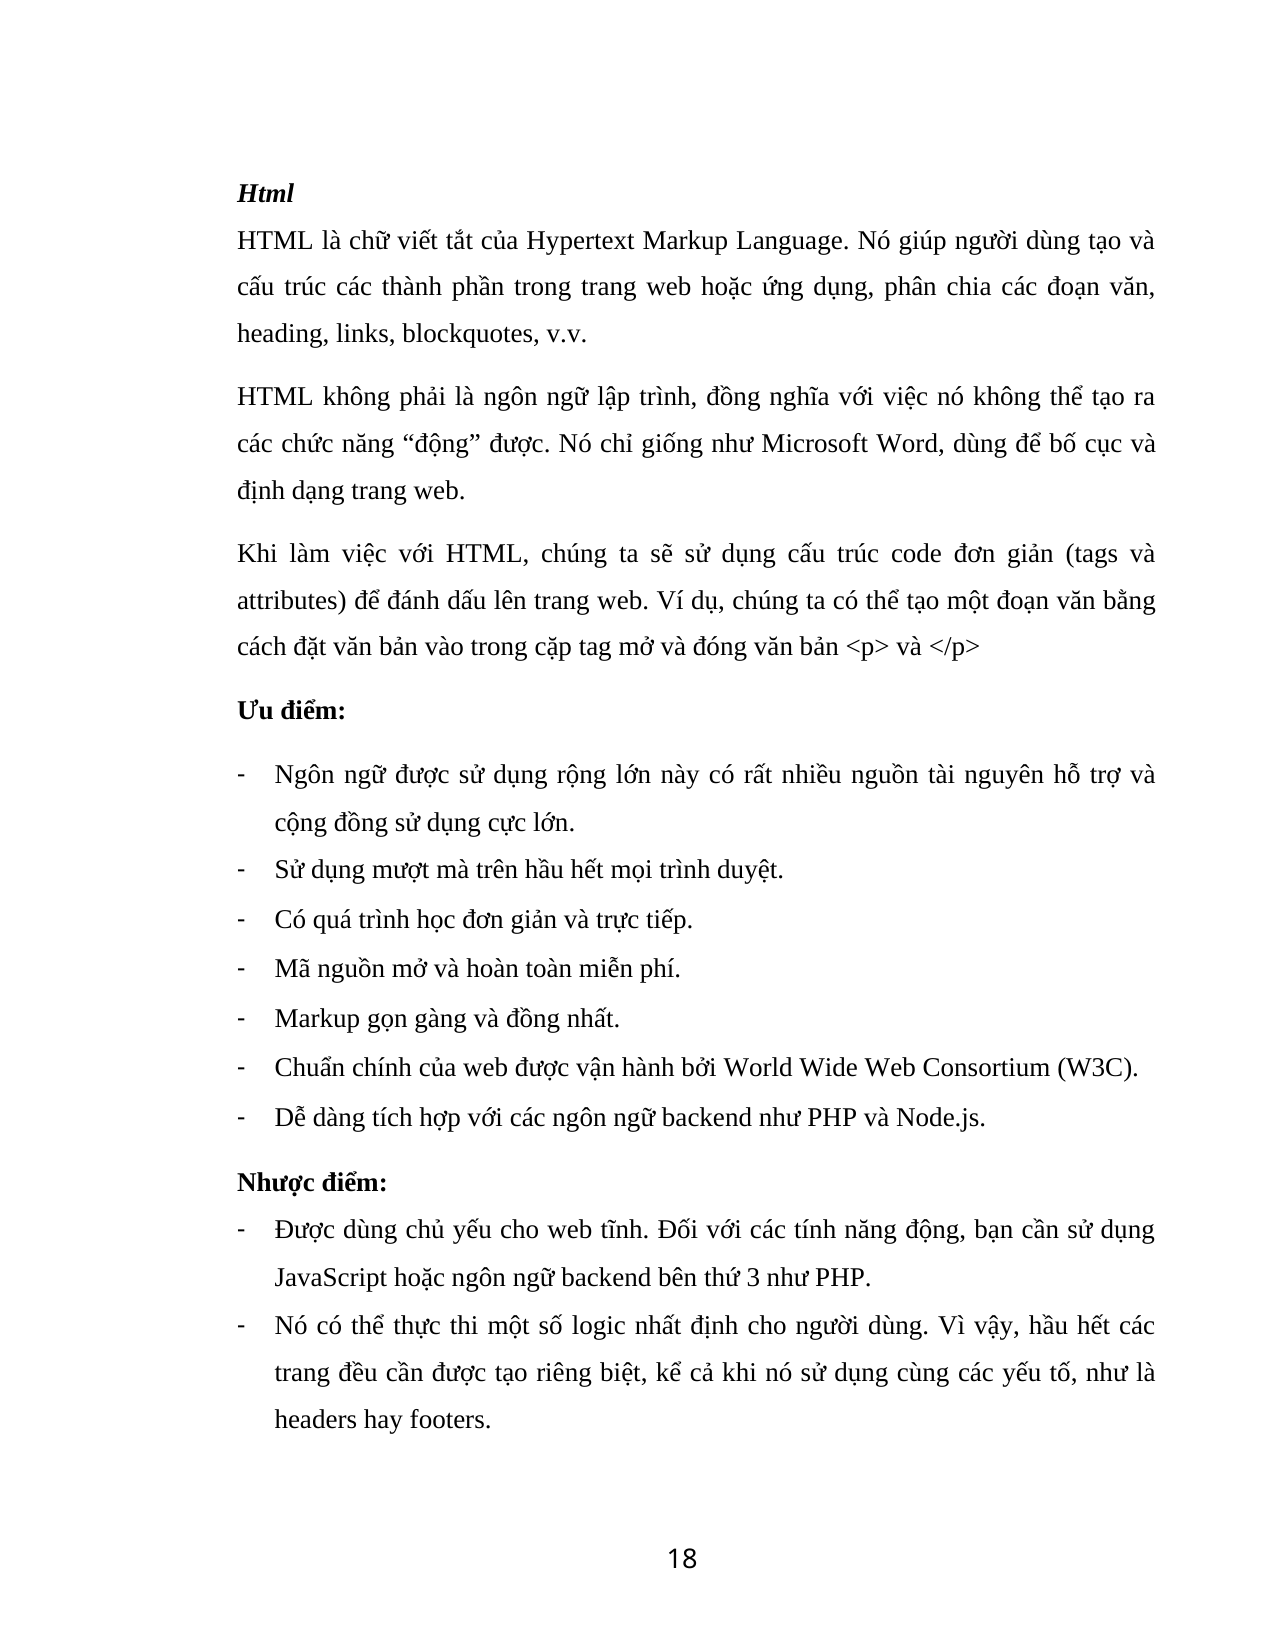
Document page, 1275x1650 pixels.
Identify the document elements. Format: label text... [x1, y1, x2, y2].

list Ngôn ngữ được sử dụng rộng lớn này có rất nhiều nguồn tài nguyên hỗ trợ và cộng đồng sử dụng cực lớn. [237, 757, 1157, 837]
text Ưu điểm: [192, 694, 1157, 725]
list Dễ dàng tích hợp với các ngôn ngữ backend như PHP và Node.js. [237, 1100, 1157, 1133]
subtitle Html [237, 177, 1157, 208]
text Nhược điểm: [237, 1166, 1157, 1197]
list Chuẩn chính của web được vận hành bởi World Wide Web Consortium (W3C). [237, 1050, 1157, 1083]
text HTML không phải là ngôn ngữ lập trình, đồng nghĩa với việc nó không thể tạo ra các chức năng “động” được. Nó chỉ giống như Microsoft Word, dùng để bố cục và định dạng trang web. [237, 381, 1157, 505]
list Markup gọn gàng và đồng nhất. [237, 1001, 1157, 1034]
list Mã nguồn mở và hoàn toàn miễn phí. [237, 951, 1157, 984]
list Sử dụng mượt mà trên hầu hết mọi trình duyệt. [237, 852, 1157, 885]
list Được dùng chủ yếu cho web tĩnh. Đối với các tính năng động, bạn cần sử dụng JavaScript hoặc ngôn ngữ backend bên thứ 3 như PHP. [237, 1213, 1157, 1292]
list Nó có thể thực thi một số logic nhất định cho người dùng. Vì vậy, hầu hết các trang đều cần được tạo riêng biệt, kể cả khi nó sử dụng cùng các yếu tố, như là headers hay footers. [237, 1308, 1157, 1434]
list Có quá trình học đơn giản và trực tiếp. [237, 902, 1157, 935]
text Khi làm việc với HTML, chúng ta sẽ sử dụng cấu trúc code đơn giản (tags và attributes) để đánh dấu lên trang web. Ví dụ, chúng ta có thể tạo một đoạn văn bằng cách đặt văn bản vào trong cặp tag mở và đóng văn bản <p> và </p> [237, 537, 1157, 662]
text HTML là chữ viết tắt của Hypertext Markup Language. Nó giúp người dùng tạo và cấu trúc các thành phần trong trang web hoặc ứng dụng, phân chia các đoạn văn, heading, links, blockquotes, v.v. [237, 224, 1157, 348]
